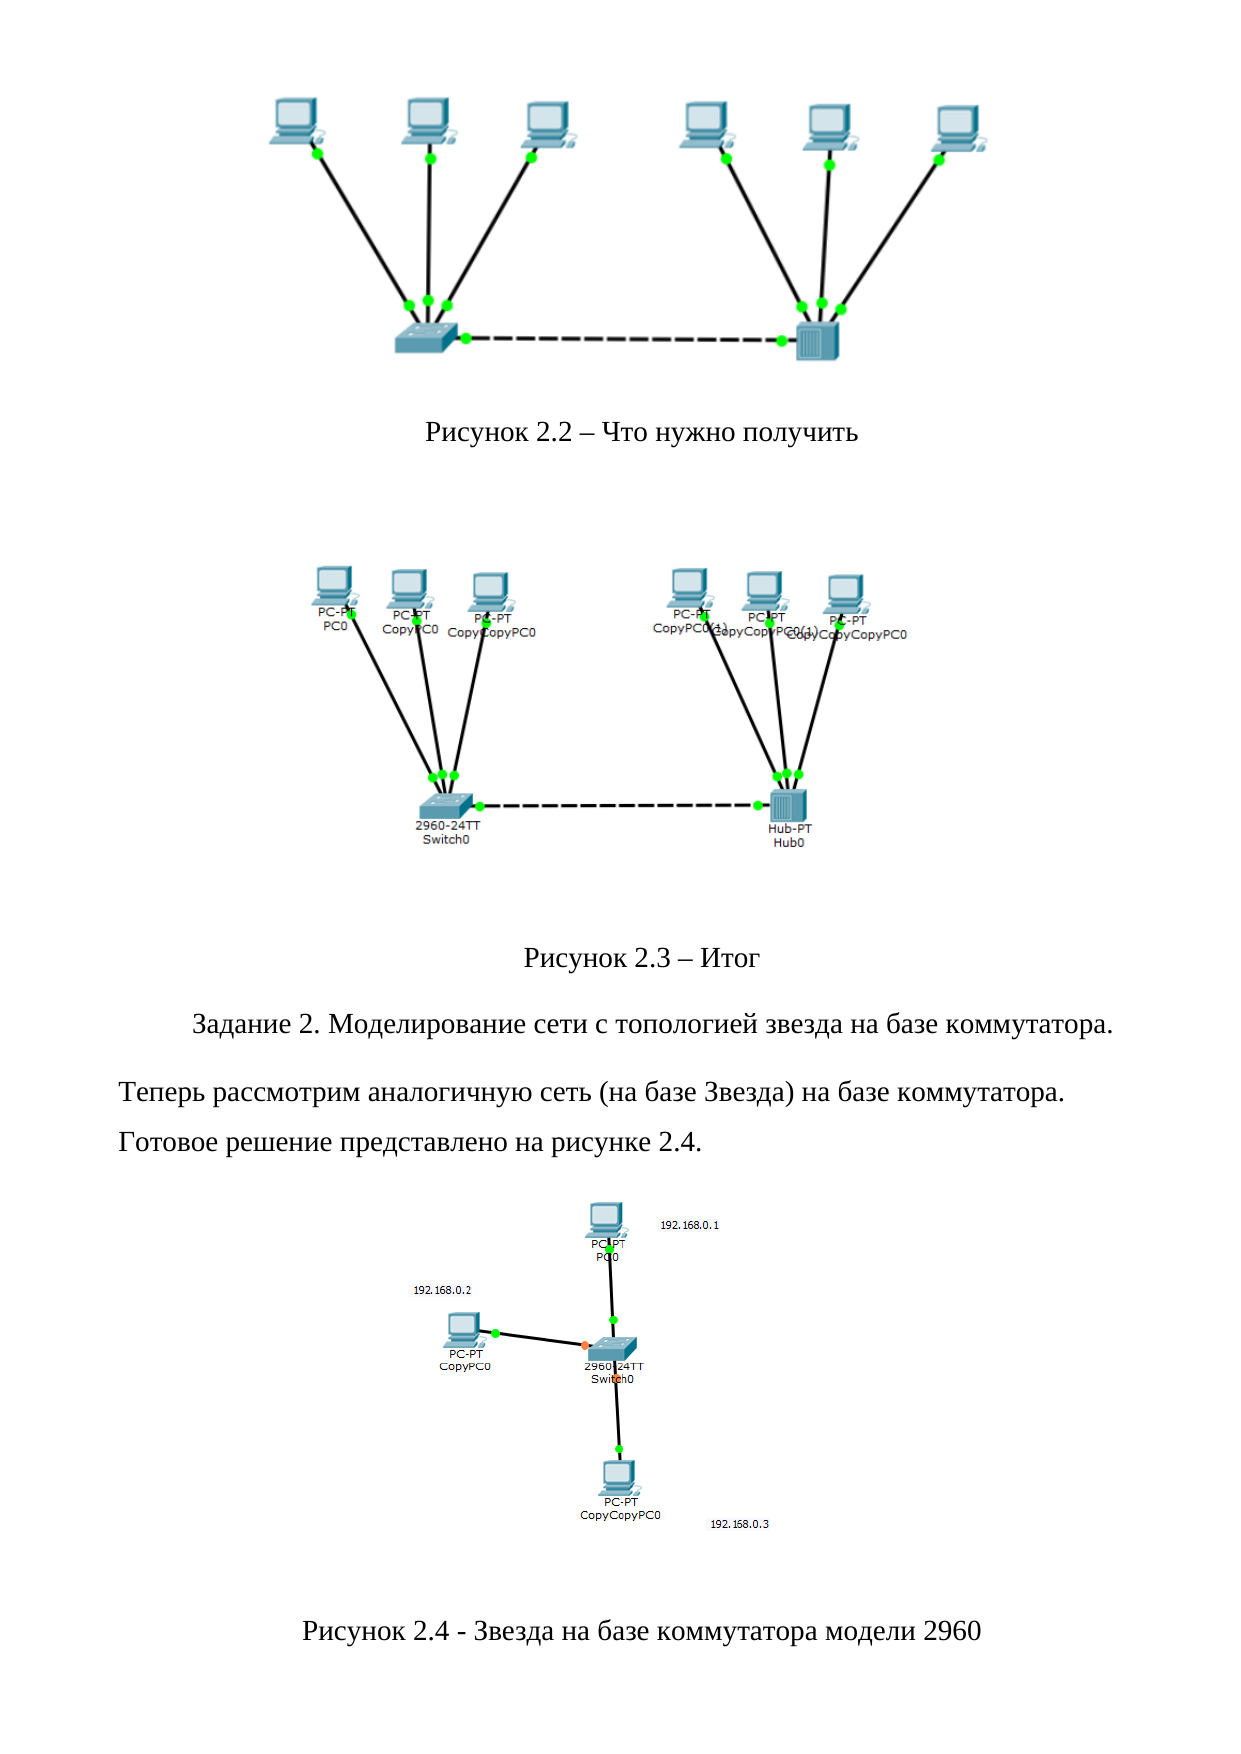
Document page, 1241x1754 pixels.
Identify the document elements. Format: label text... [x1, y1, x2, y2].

text Рисунок 2.4 - Звезда на базе коммутатора модели 2960 [118, 1613, 1165, 1646]
text Рисунок 2.3 – Итог [118, 940, 1165, 973]
text Теперь рассмотрим аналогичную сеть (на базе Звезда) на базе коммутатора. Готовое решение представлено на рисунке 2.4. [118, 1074, 1165, 1157]
picture [392, 1191, 891, 1580]
picture [228, 481, 1056, 907]
text Задание 2. Моделирование сети с топологией звезда на базе коммутатора. [118, 1007, 1165, 1040]
text Рисунок 2.2 – Что нужно получить [118, 414, 1165, 448]
picture [247, 75, 1037, 381]
